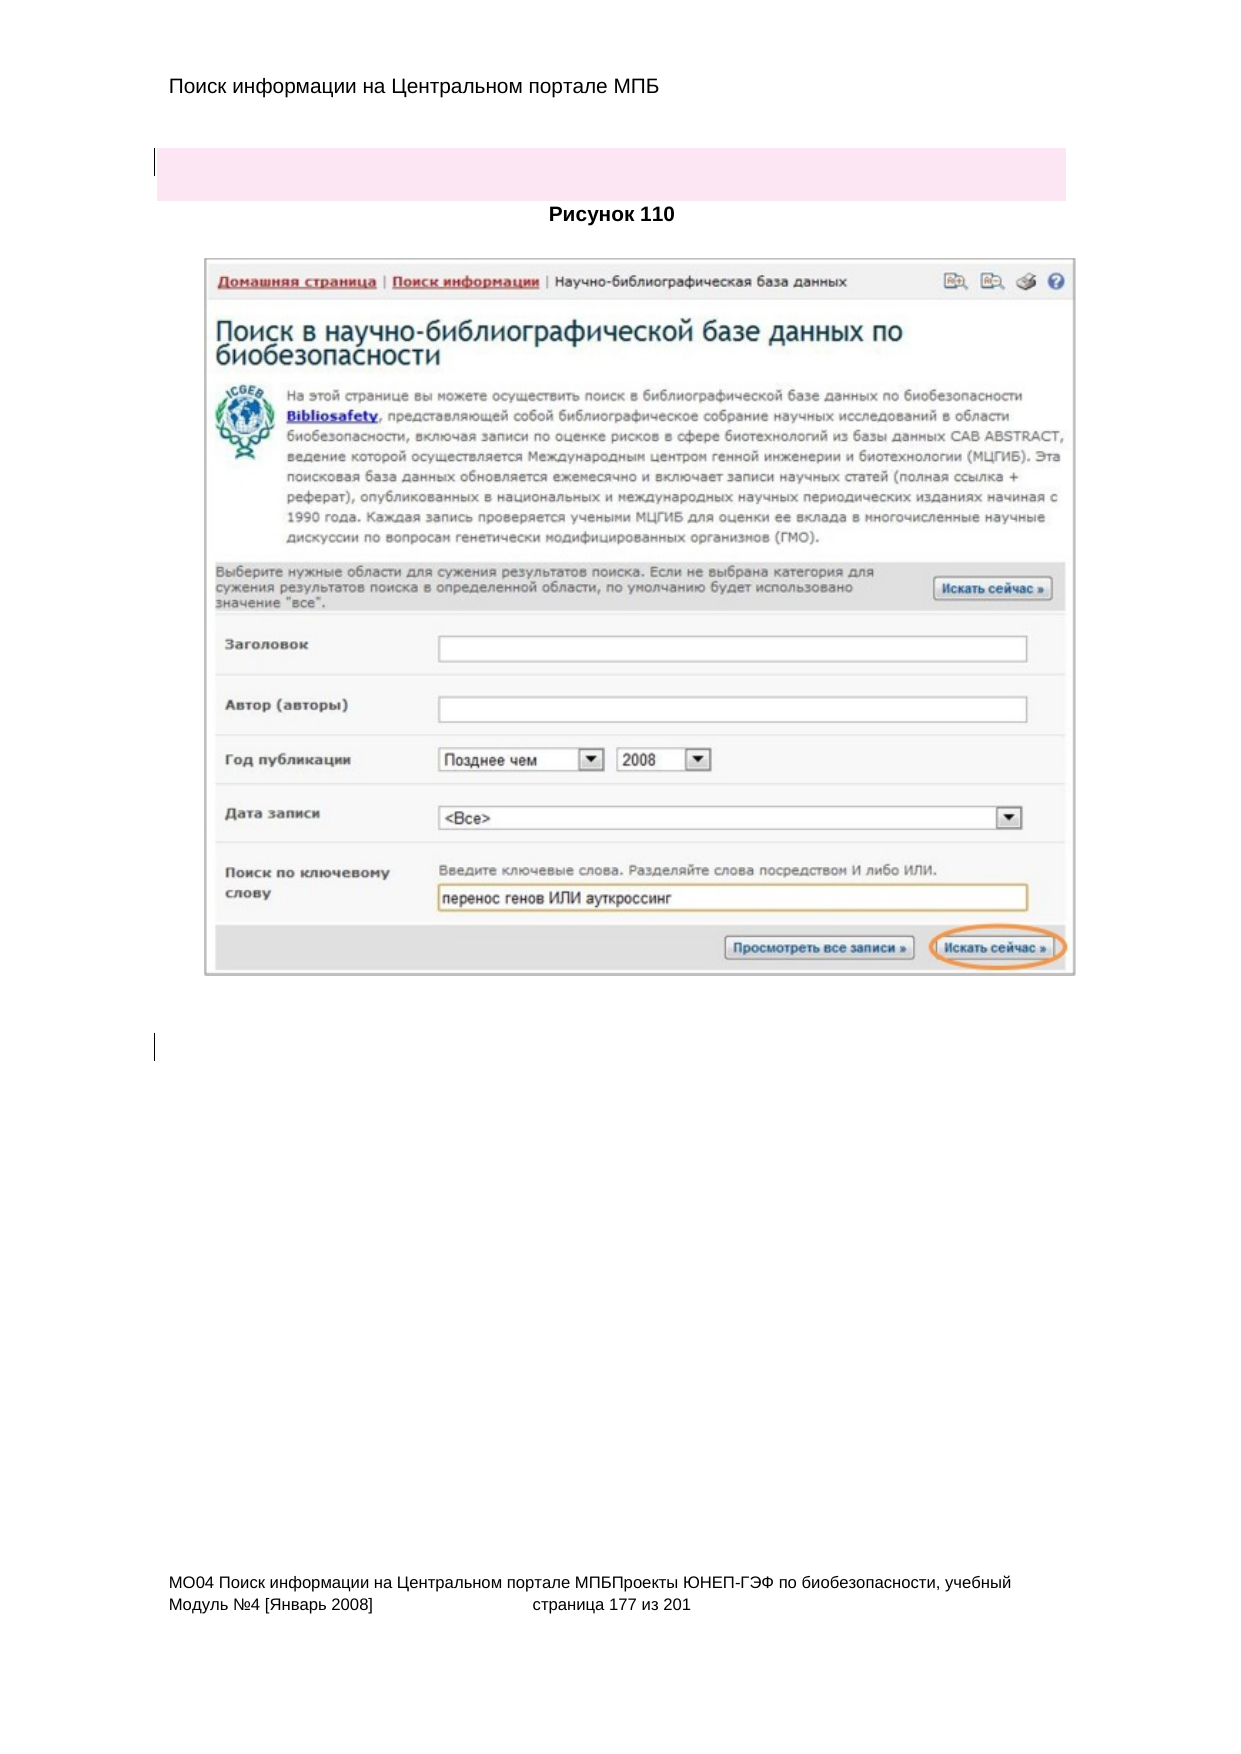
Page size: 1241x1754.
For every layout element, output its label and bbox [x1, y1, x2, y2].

picture [204, 258, 1076, 976]
table_cell [158, 201, 1066, 251]
